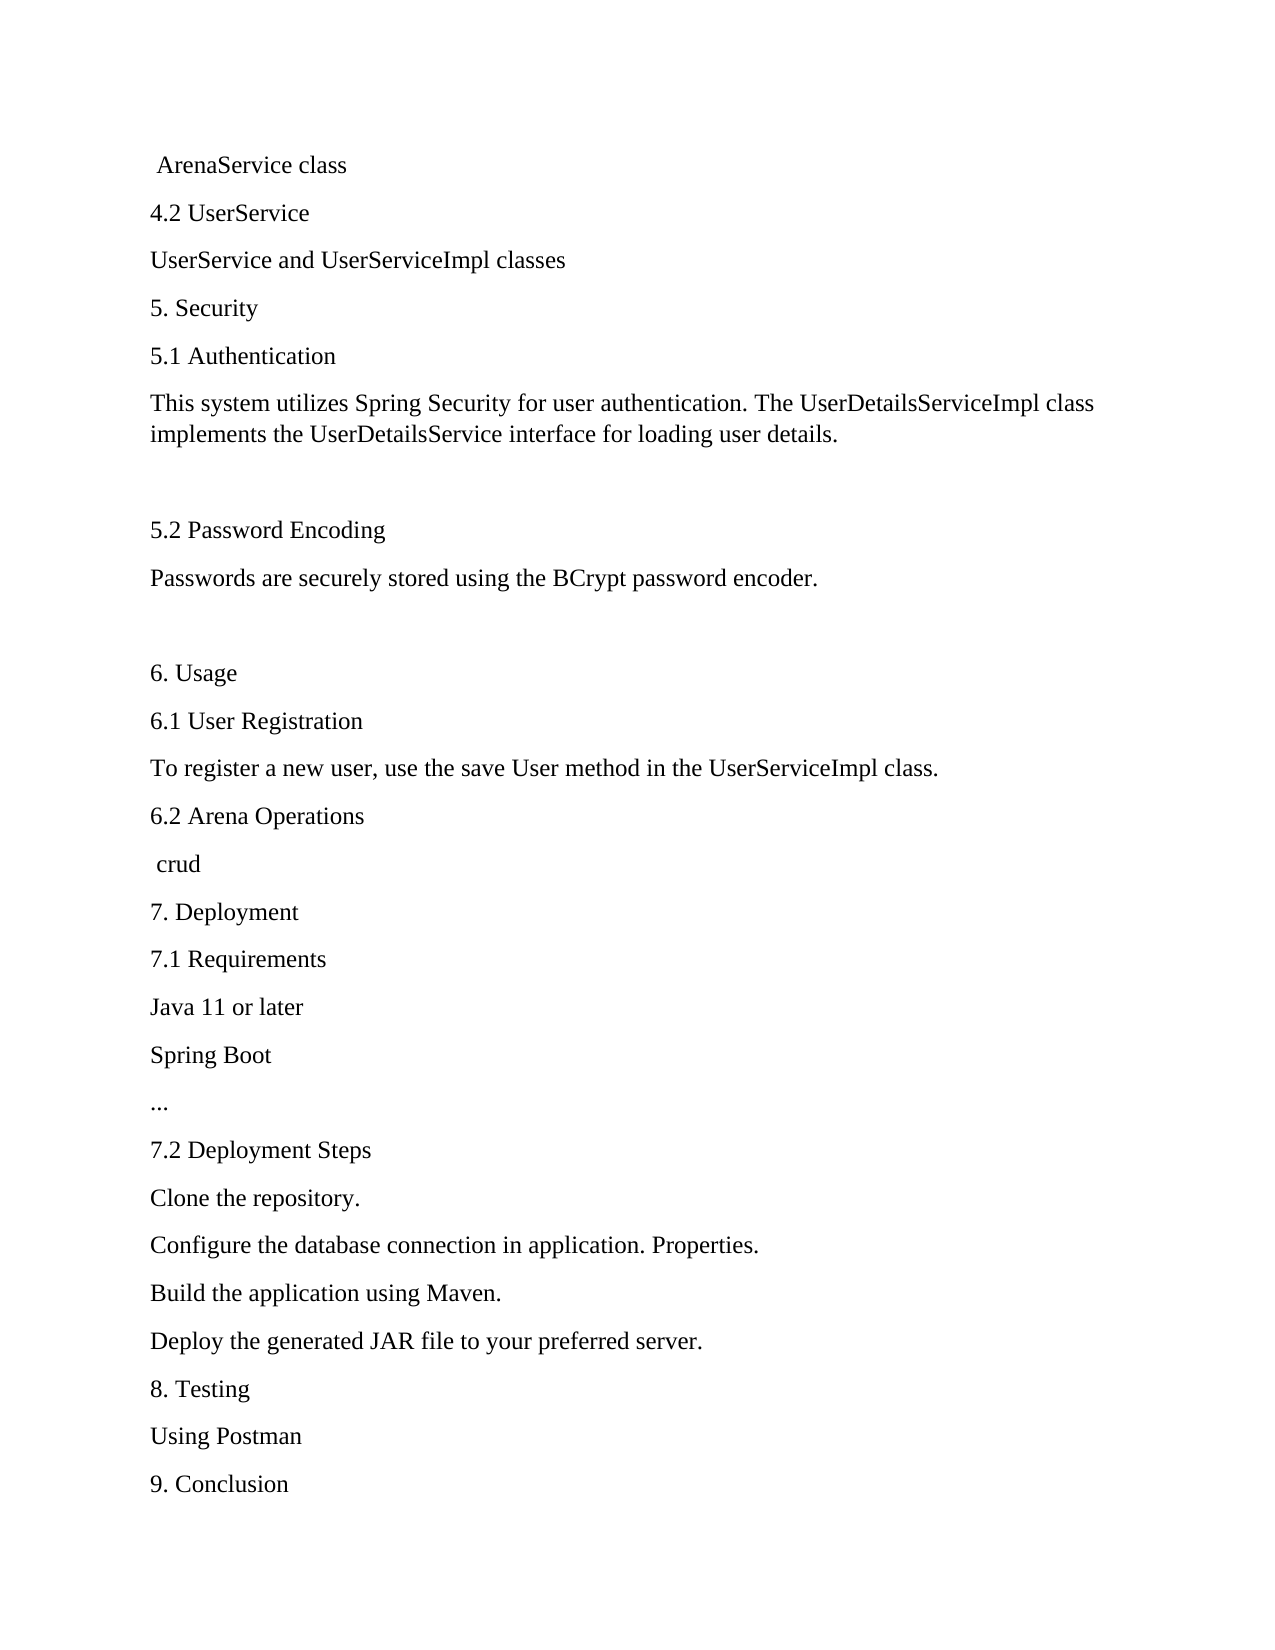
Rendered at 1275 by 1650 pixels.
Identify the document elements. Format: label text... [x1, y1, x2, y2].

text Clone the repository. [150, 1183, 1125, 1212]
text 5.1 Authentication [150, 341, 1125, 369]
text crud [150, 849, 1125, 878]
text 5.2 Password Encoding [150, 515, 1125, 544]
text 7.1 Requirements [150, 944, 1125, 973]
text ... [150, 1087, 1125, 1116]
text 7.2 Deployment Steps [150, 1135, 1125, 1164]
text Using Postman [150, 1421, 1125, 1450]
text 4.2 UserService [150, 198, 1125, 226]
text 7. Deployment [150, 897, 1125, 925]
text This system utilizes Spring Security for user authentication. The UserDetailsServiceImpl class implements the UserDetailsService interface for loading user details. [150, 388, 1125, 448]
text 9. Conclusion [150, 1469, 1125, 1498]
text 8. Testing [150, 1374, 1125, 1402]
text 6. Usage [150, 658, 1125, 687]
text 6.1 User Registration [150, 706, 1125, 734]
text Build the application using Maven. [150, 1278, 1125, 1307]
text Passwords are securely stored using the BCrypt password encoder. [150, 563, 1125, 591]
text To register a new user, use the save User method in the UserServiceImpl class. [150, 753, 1125, 782]
text 5. Security [150, 293, 1125, 322]
text Spring Boot [150, 1040, 1125, 1068]
text UserService and UserServiceImpl classes [150, 245, 1125, 274]
text 6.2 Arena Operations [150, 801, 1125, 830]
text Java 11 or later [150, 992, 1125, 1021]
text Configure the database connection in application. Properties. [150, 1231, 1125, 1259]
text ArenaService class [150, 150, 1125, 179]
text Deploy the generated JAR file to your preferred server. [150, 1326, 1125, 1355]
